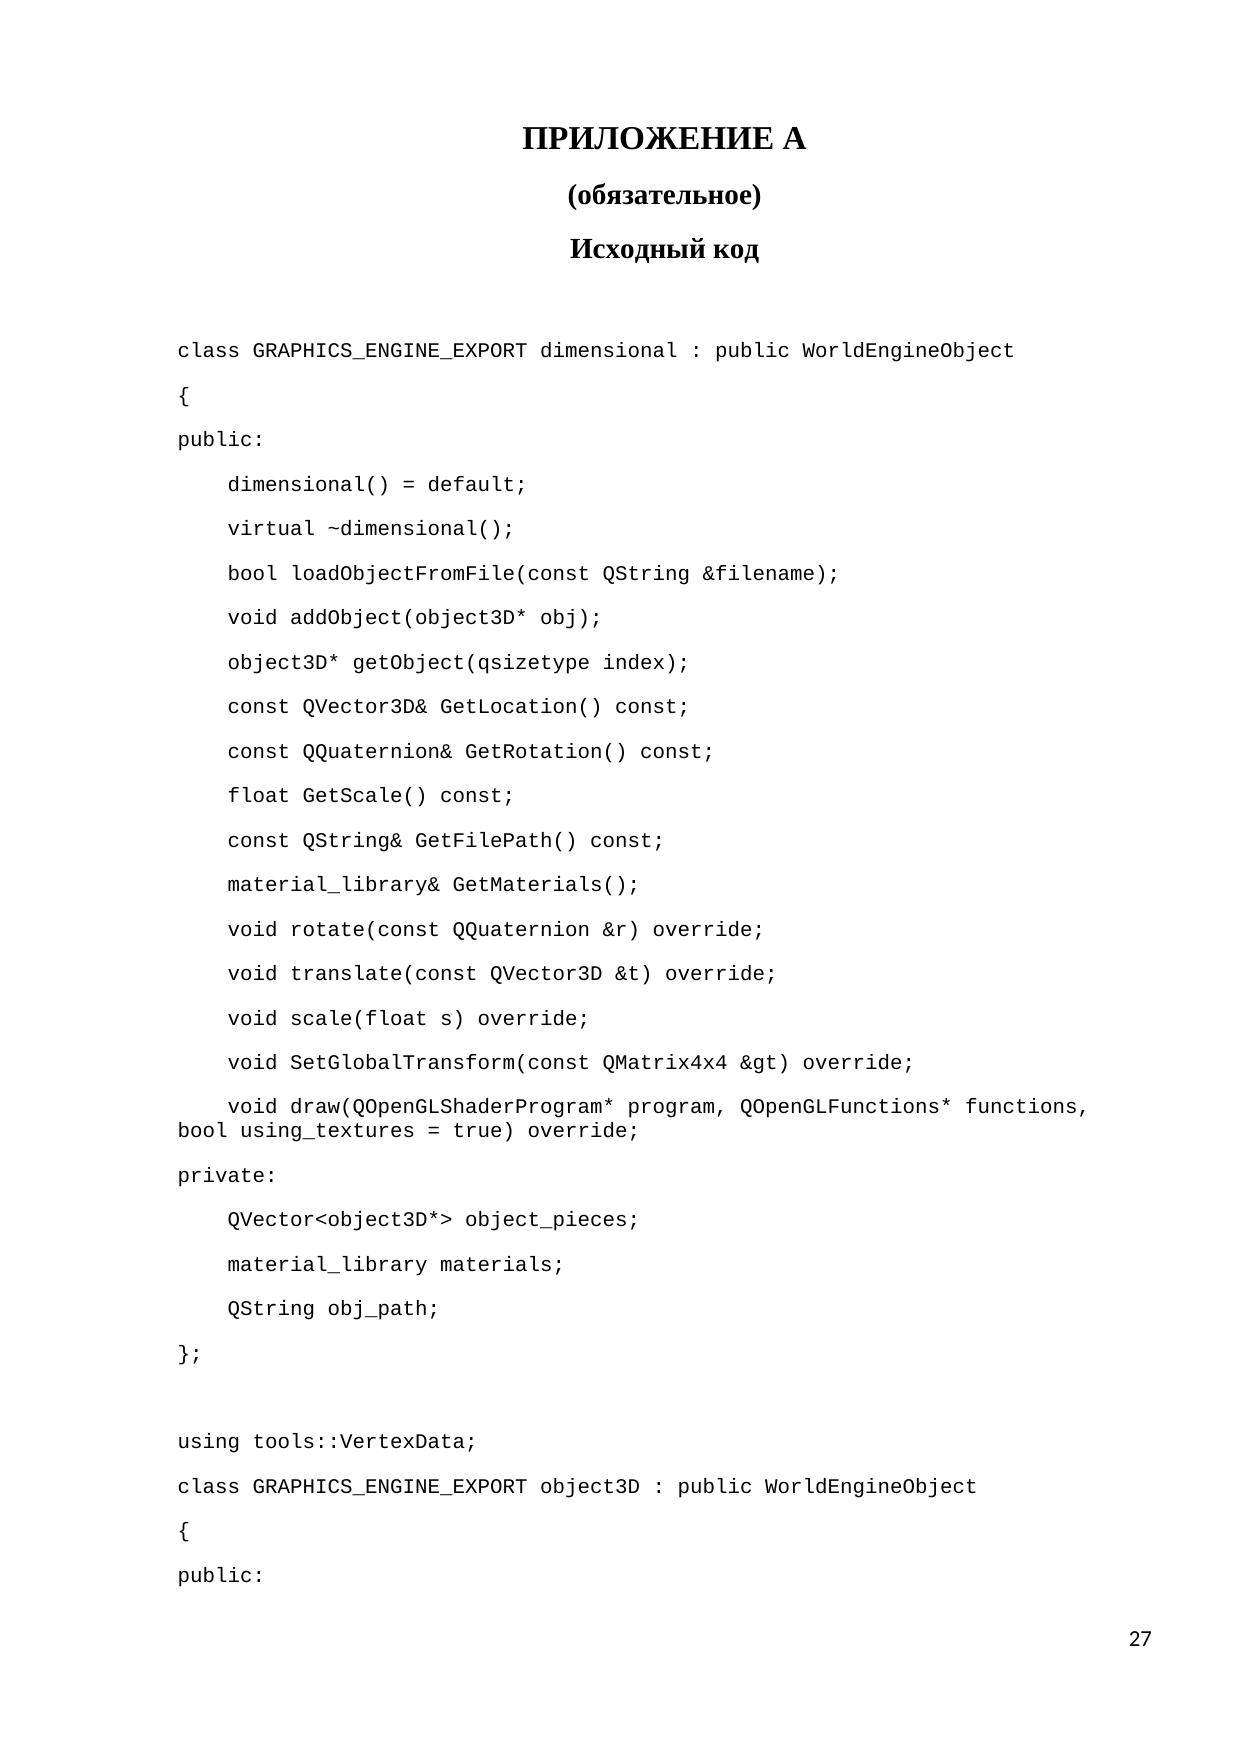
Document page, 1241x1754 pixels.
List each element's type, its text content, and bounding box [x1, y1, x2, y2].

text void scale(float s) override; [177, 1008, 1152, 1031]
text material_library materials; [177, 1254, 1152, 1277]
text const QString& GetFilePath() const; [177, 830, 1152, 853]
text void addObject(object3D* obj); [177, 607, 1152, 631]
text QString obj_path; [177, 1298, 1152, 1322]
text object3D* getObject(qsizetype index); [177, 652, 1152, 675]
text Исходный код [177, 232, 1152, 265]
text float GetScale() const; [177, 785, 1152, 809]
text { [177, 1521, 1152, 1544]
text bool loadObjectFromFile(const QString &filename); [177, 563, 1152, 586]
text material_library& GetMaterials(); [177, 874, 1152, 898]
text dimensional() = default; [177, 474, 1152, 497]
text void rotate(const QQuaternion &r) override; [177, 919, 1152, 942]
text public: [177, 1565, 1152, 1589]
text const QQuaternion& GetRotation() const; [177, 741, 1152, 764]
text const QVector3D& GetLocation() const; [177, 696, 1152, 720]
text class GRAPHICS_ENGINE_EXPORT object3D : public WorldEngineObject [177, 1476, 1152, 1500]
text using tools::VertexData; [177, 1432, 1152, 1455]
text void draw(QOpenGLShaderProgram* program, QOpenGLFunctions* functions, bool using_textures = true) override; [177, 1097, 1152, 1144]
text virtual ~dimensional(); [177, 518, 1152, 542]
text void translate(const QVector3D &t) override; [177, 963, 1152, 987]
text class GRAPHICS_ENGINE_EXPORT dimensional : public WorldEngineObject [177, 340, 1152, 364]
text (обязательное) [177, 177, 1152, 211]
text }; [177, 1343, 1152, 1366]
text public: [177, 429, 1152, 453]
text private: [177, 1165, 1152, 1188]
text ПРИЛОЖЕНИЕ А [177, 118, 1152, 156]
text void SetGlobalTransform(const QMatrix4x4 &gt) override; [177, 1052, 1152, 1076]
text QVector<object3D*> object_pieces; [177, 1209, 1152, 1233]
text { [177, 385, 1152, 408]
